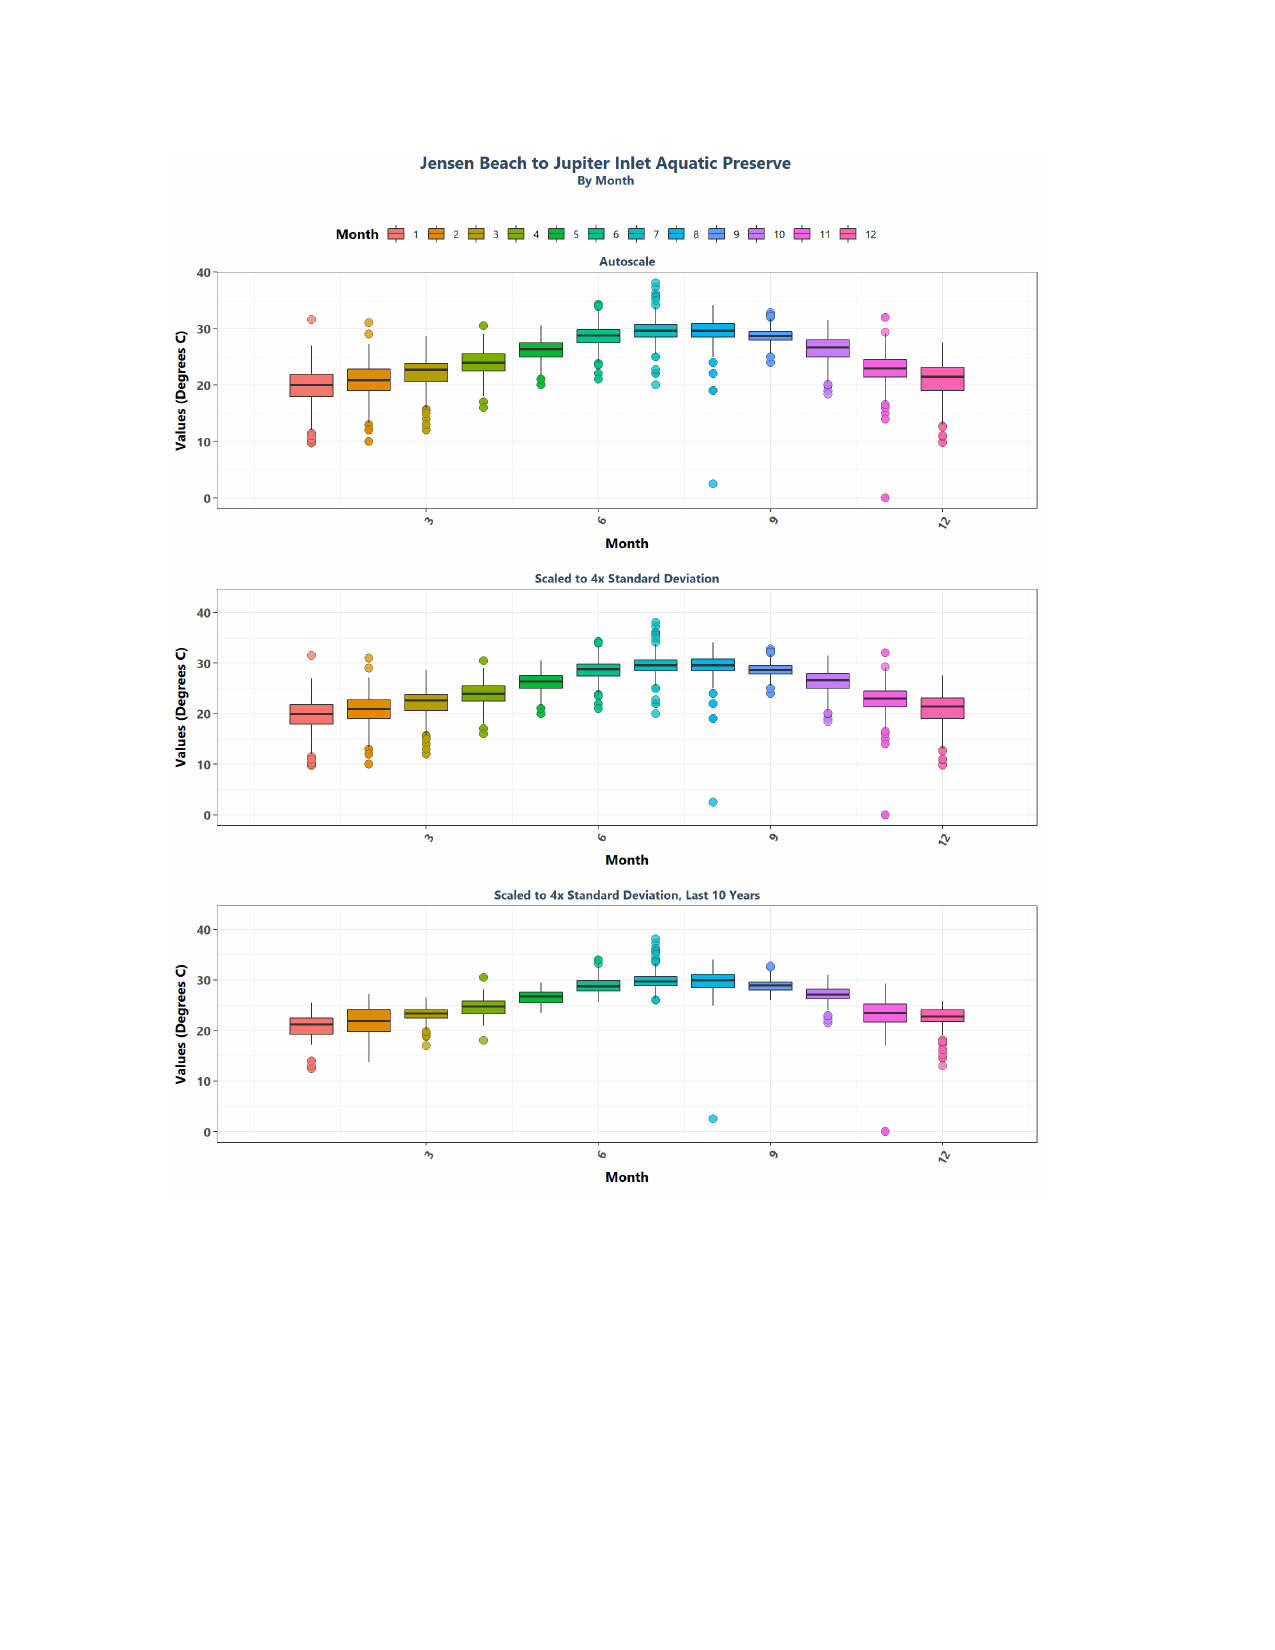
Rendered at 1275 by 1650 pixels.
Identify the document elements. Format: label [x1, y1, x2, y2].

picture [168, 150, 1044, 1200]
